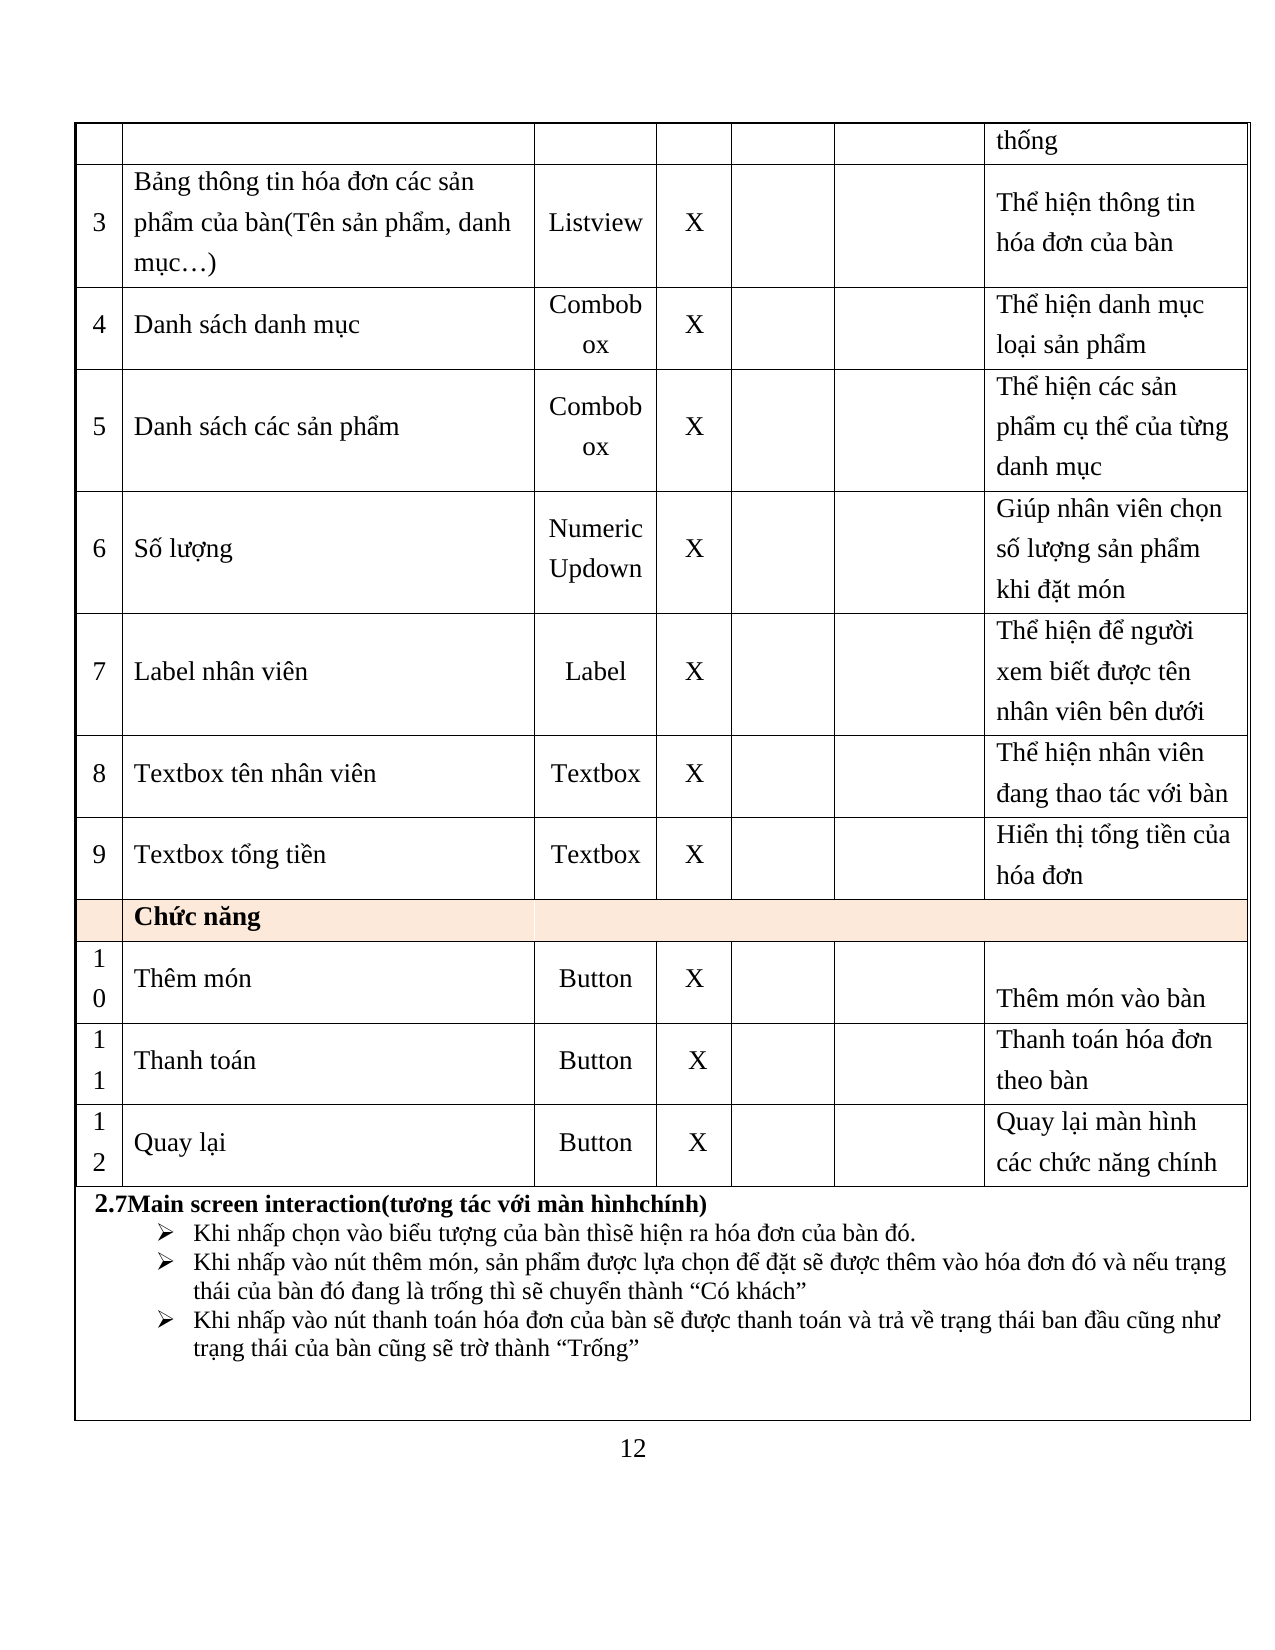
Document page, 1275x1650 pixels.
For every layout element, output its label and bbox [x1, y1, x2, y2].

table_cell [76, 123, 1250, 1420]
